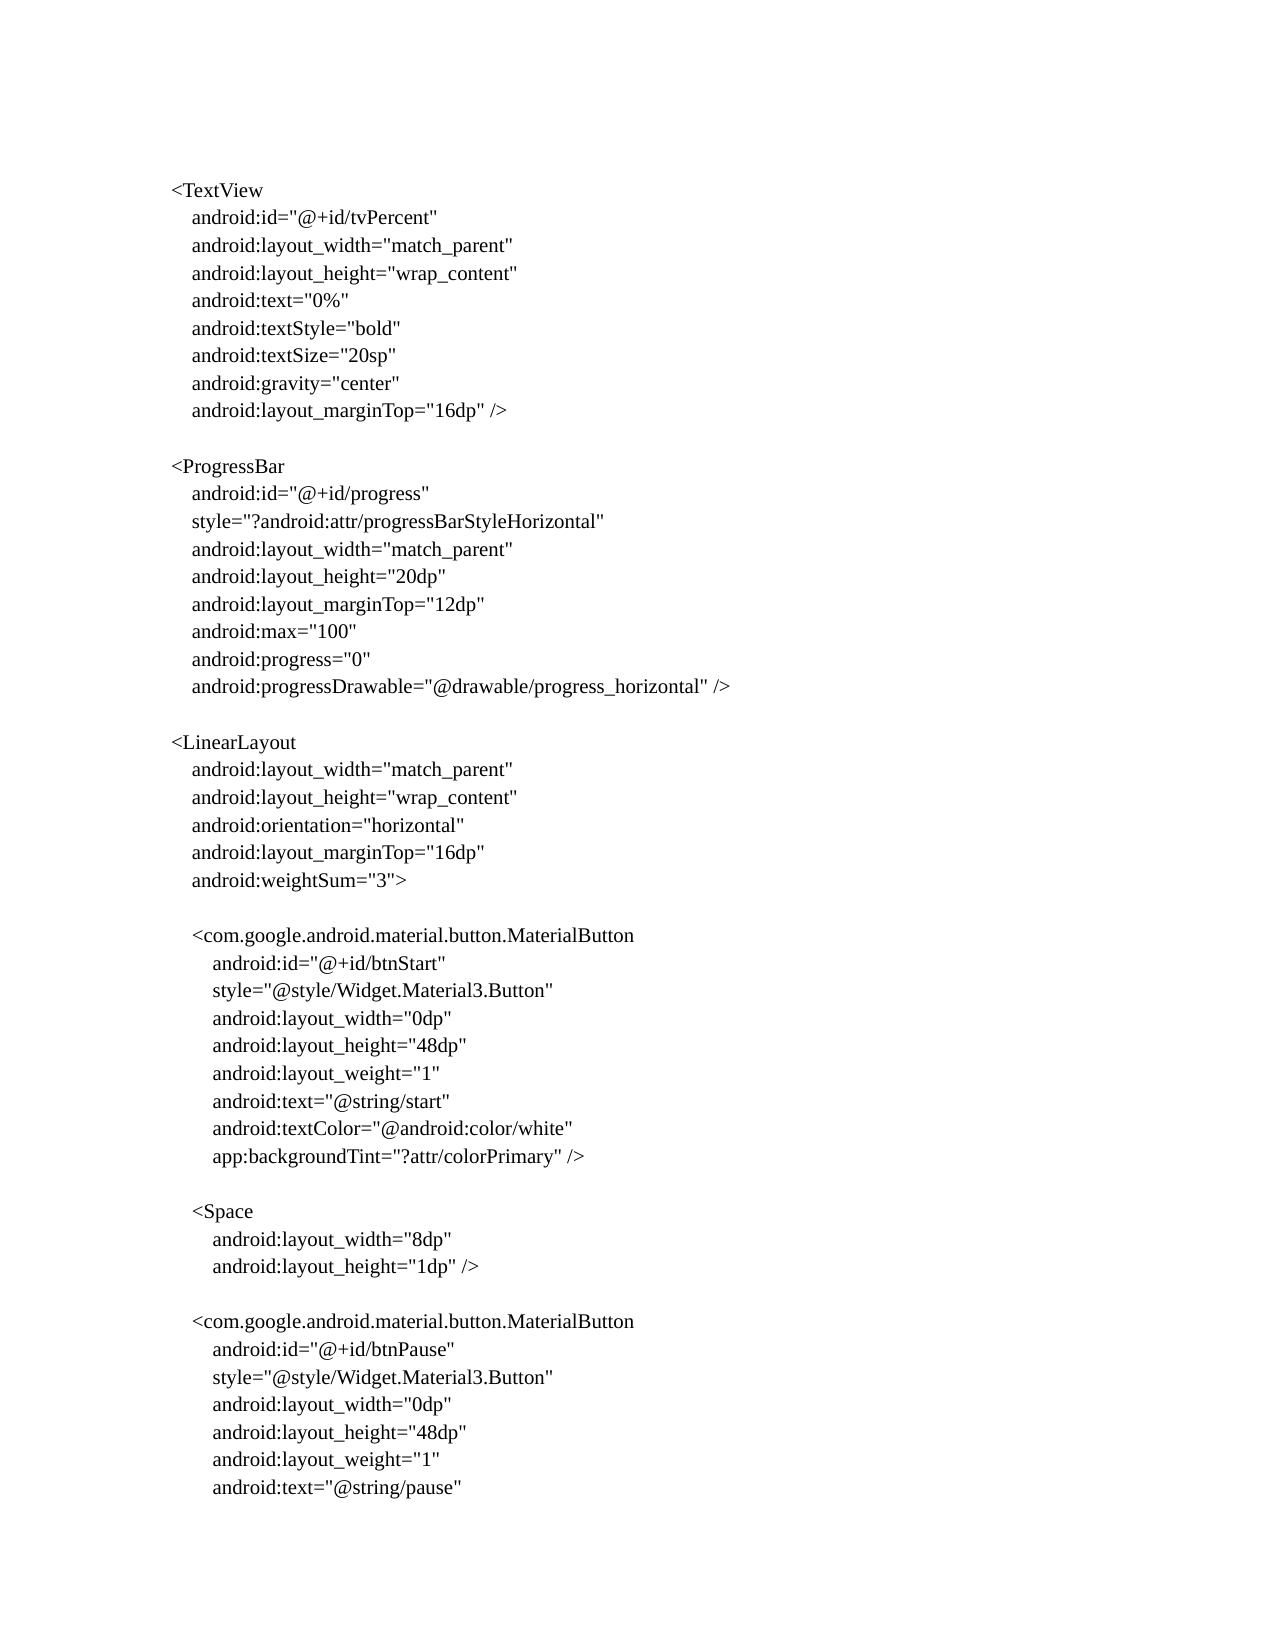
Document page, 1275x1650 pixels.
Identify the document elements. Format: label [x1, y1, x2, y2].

text [150, 150, 1125, 1499]
